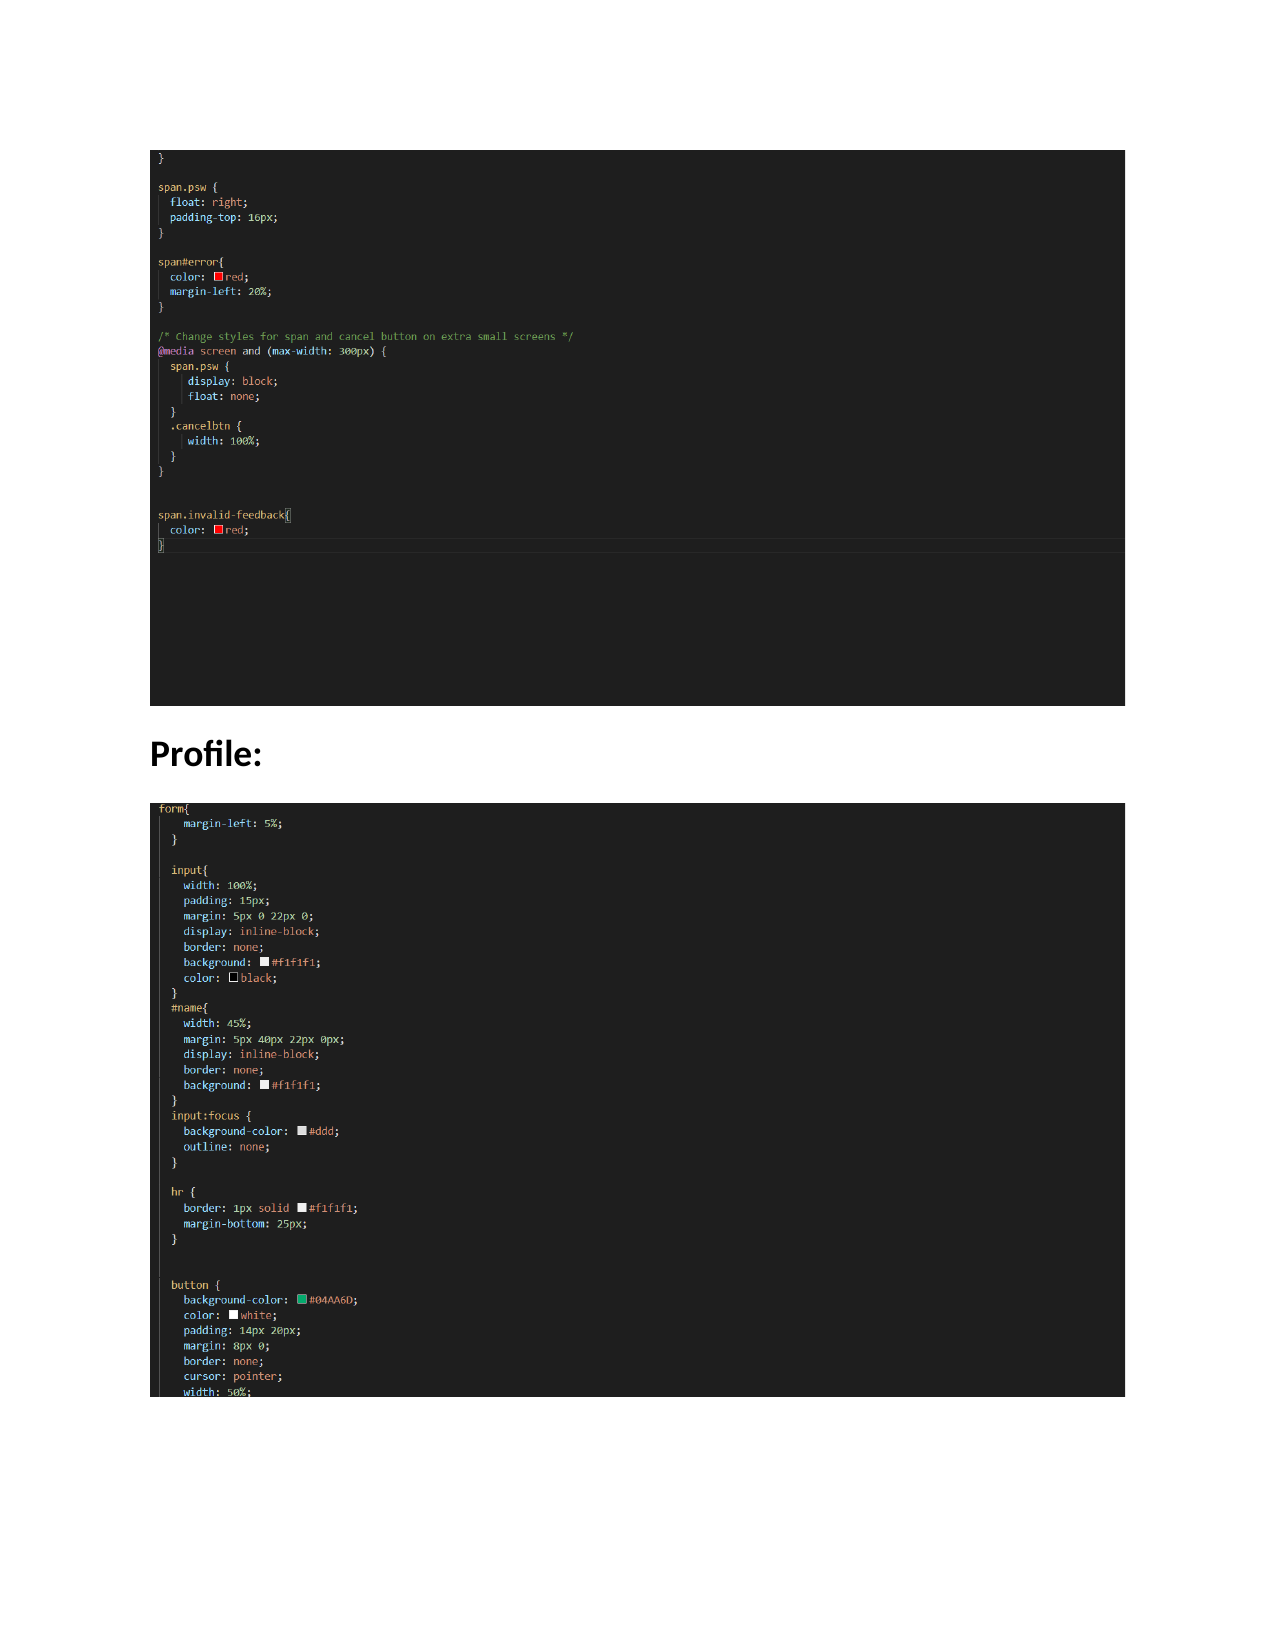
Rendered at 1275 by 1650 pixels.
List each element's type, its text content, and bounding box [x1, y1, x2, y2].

text Profile: [150, 730, 1125, 776]
picture [150, 803, 1125, 1397]
picture [150, 150, 1125, 706]
